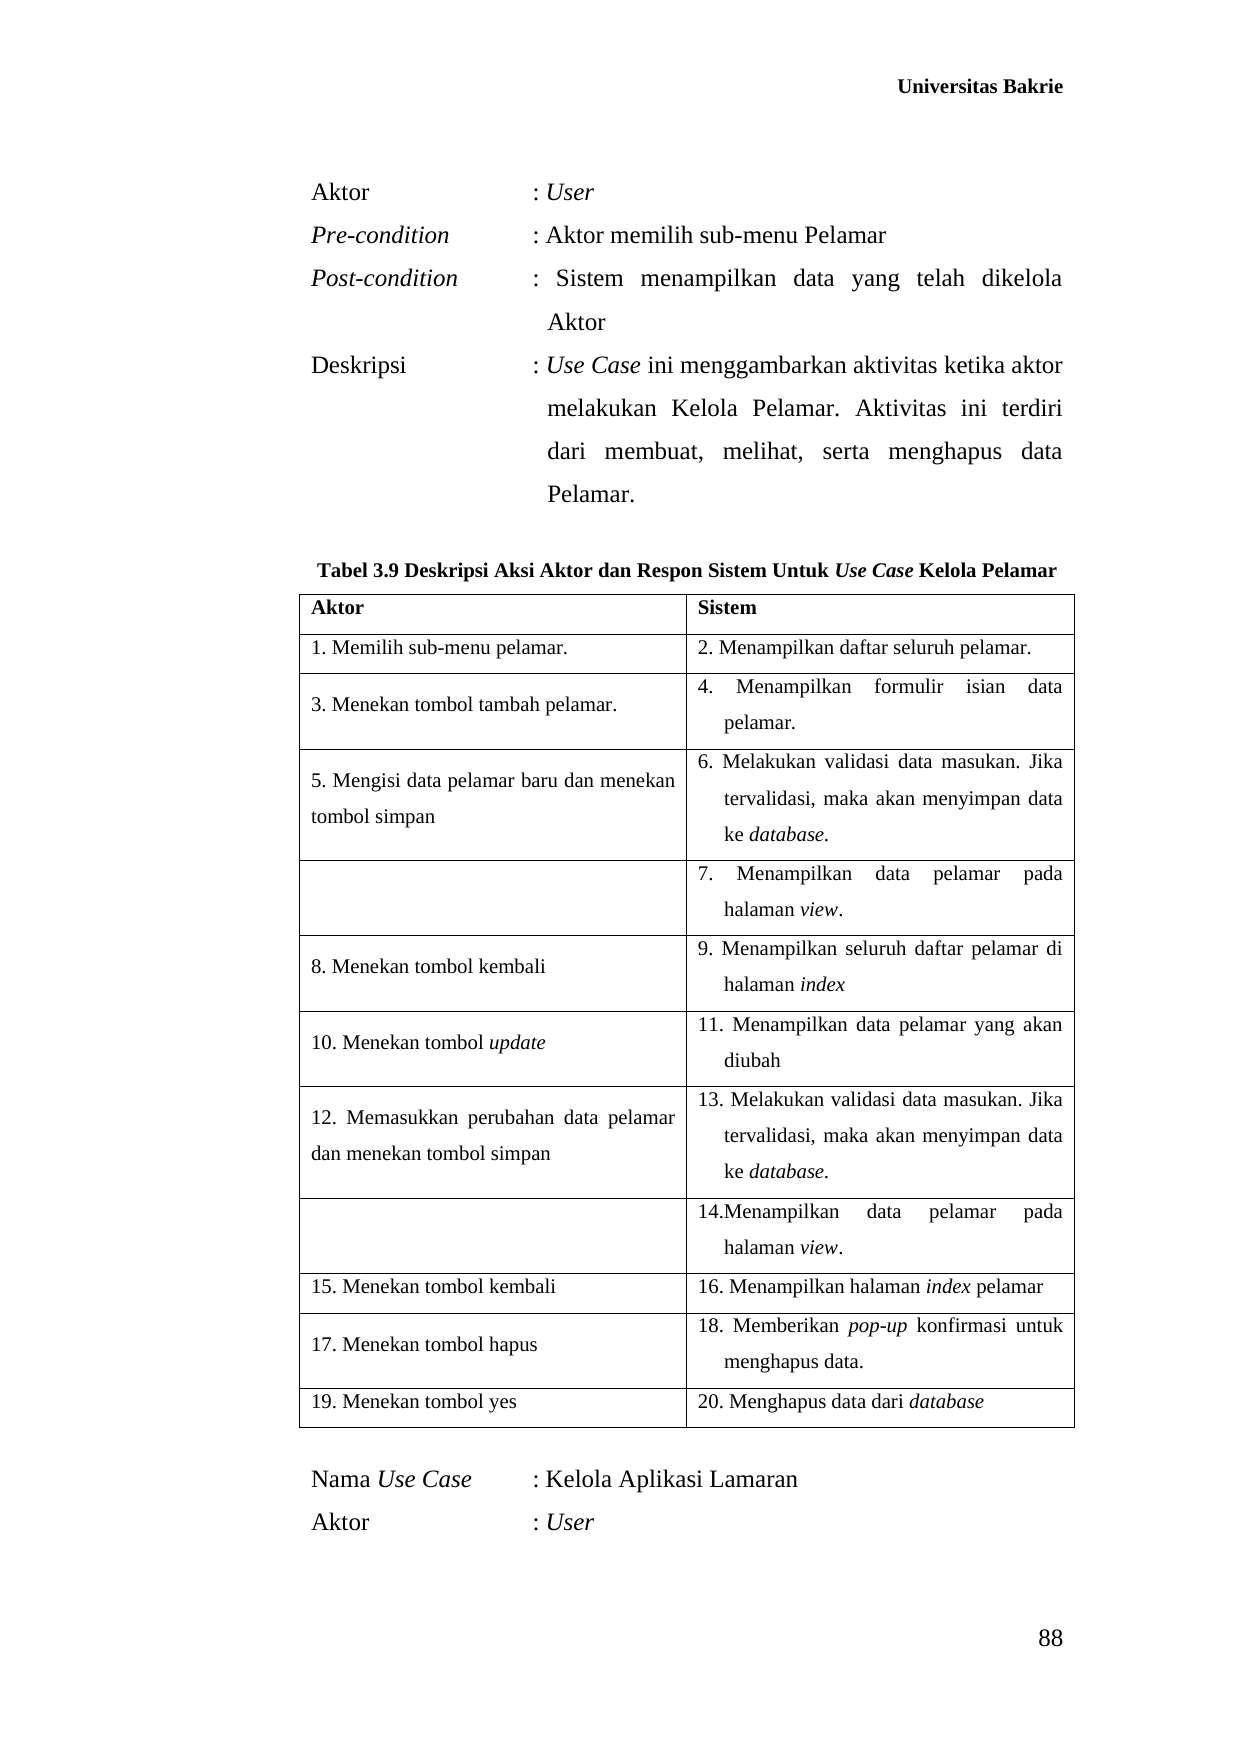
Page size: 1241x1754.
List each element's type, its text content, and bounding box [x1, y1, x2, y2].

list Nama Use Case : Kelola Aplikasi Lamaran [311, 1464, 1063, 1493]
table_cell 20. Menghapus data dari database [687, 1389, 1074, 1427]
table_cell 11. Menampilkan data pelamar yang akan diubah [687, 1012, 1074, 1086]
table_cell 3. Menekan tombol tambah pelamar. [300, 674, 686, 748]
list Pre-condition : Aktor memilih sub-menu Pelamar [311, 220, 1063, 249]
table_cell 6. Melakukan validasi data masukan. Jika tervalidasi, maka akan menyimpan data ke database. [687, 750, 1074, 860]
table_cell 12. Memasukkan perubahan data pelamar dan menekan tombol simpan [300, 1087, 686, 1198]
table_cell 4. Menampilkan formulir isian data pelamar. [687, 674, 1074, 748]
list Post-condition : Sistem menampilkan data yang telah dikelola Aktor [311, 263, 1063, 335]
table_cell 9. Menampilkan seluruh daftar pelamar di halaman index [687, 936, 1074, 1011]
list Deskripsi : Use Case ini menggambarkan aktivitas ketika aktor melakukan Kelola Pelamar. Aktivitas ini terdiri dari membuat, melihat, serta menghapus data Pelamar. [311, 350, 1063, 508]
table_cell 1. Memilih sub-menu pelamar. [300, 635, 686, 673]
table_cell [300, 861, 686, 935]
table_cell 13. Melakukan validasi data masukan. Jika tervalidasi, maka akan menyimpan data ke database. [687, 1087, 1074, 1198]
list Tabel 3.9 Deskripsi Aksi Aktor dan Respon Sistem Untuk Use Case Kelola Pelamar [311, 558, 1063, 582]
table_cell [300, 1199, 686, 1273]
table_cell 19. Menekan tombol yes [300, 1389, 686, 1427]
table_header Aktor [300, 595, 686, 634]
table_cell 16. Menampilkan halaman index pelamar [687, 1274, 1074, 1312]
table_cell 17. Menekan tombol hapus [300, 1314, 686, 1388]
table_cell 5. Mengisi data pelamar baru dan menekan tombol simpan [300, 750, 686, 860]
table_cell 14.Menampilkan data pelamar pada halaman view. [687, 1199, 1074, 1273]
table_cell 2. Menampilkan daftar seluruh pelamar. [687, 635, 1074, 673]
list Aktor : User [311, 177, 1063, 206]
table_header Sistem [687, 595, 1074, 634]
table_cell 18. Memberikan pop-up konfirmasi untuk menghapus data. [687, 1314, 1074, 1388]
table_cell 8. Menekan tombol kembali [300, 936, 686, 1011]
list Aktor : User [311, 1507, 1063, 1536]
table_cell 15. Menekan tombol kembali [300, 1274, 686, 1312]
table_cell 7. Menampilkan data pelamar pada halaman view. [687, 861, 1074, 935]
table_cell 10. Menekan tombol update [300, 1012, 686, 1086]
